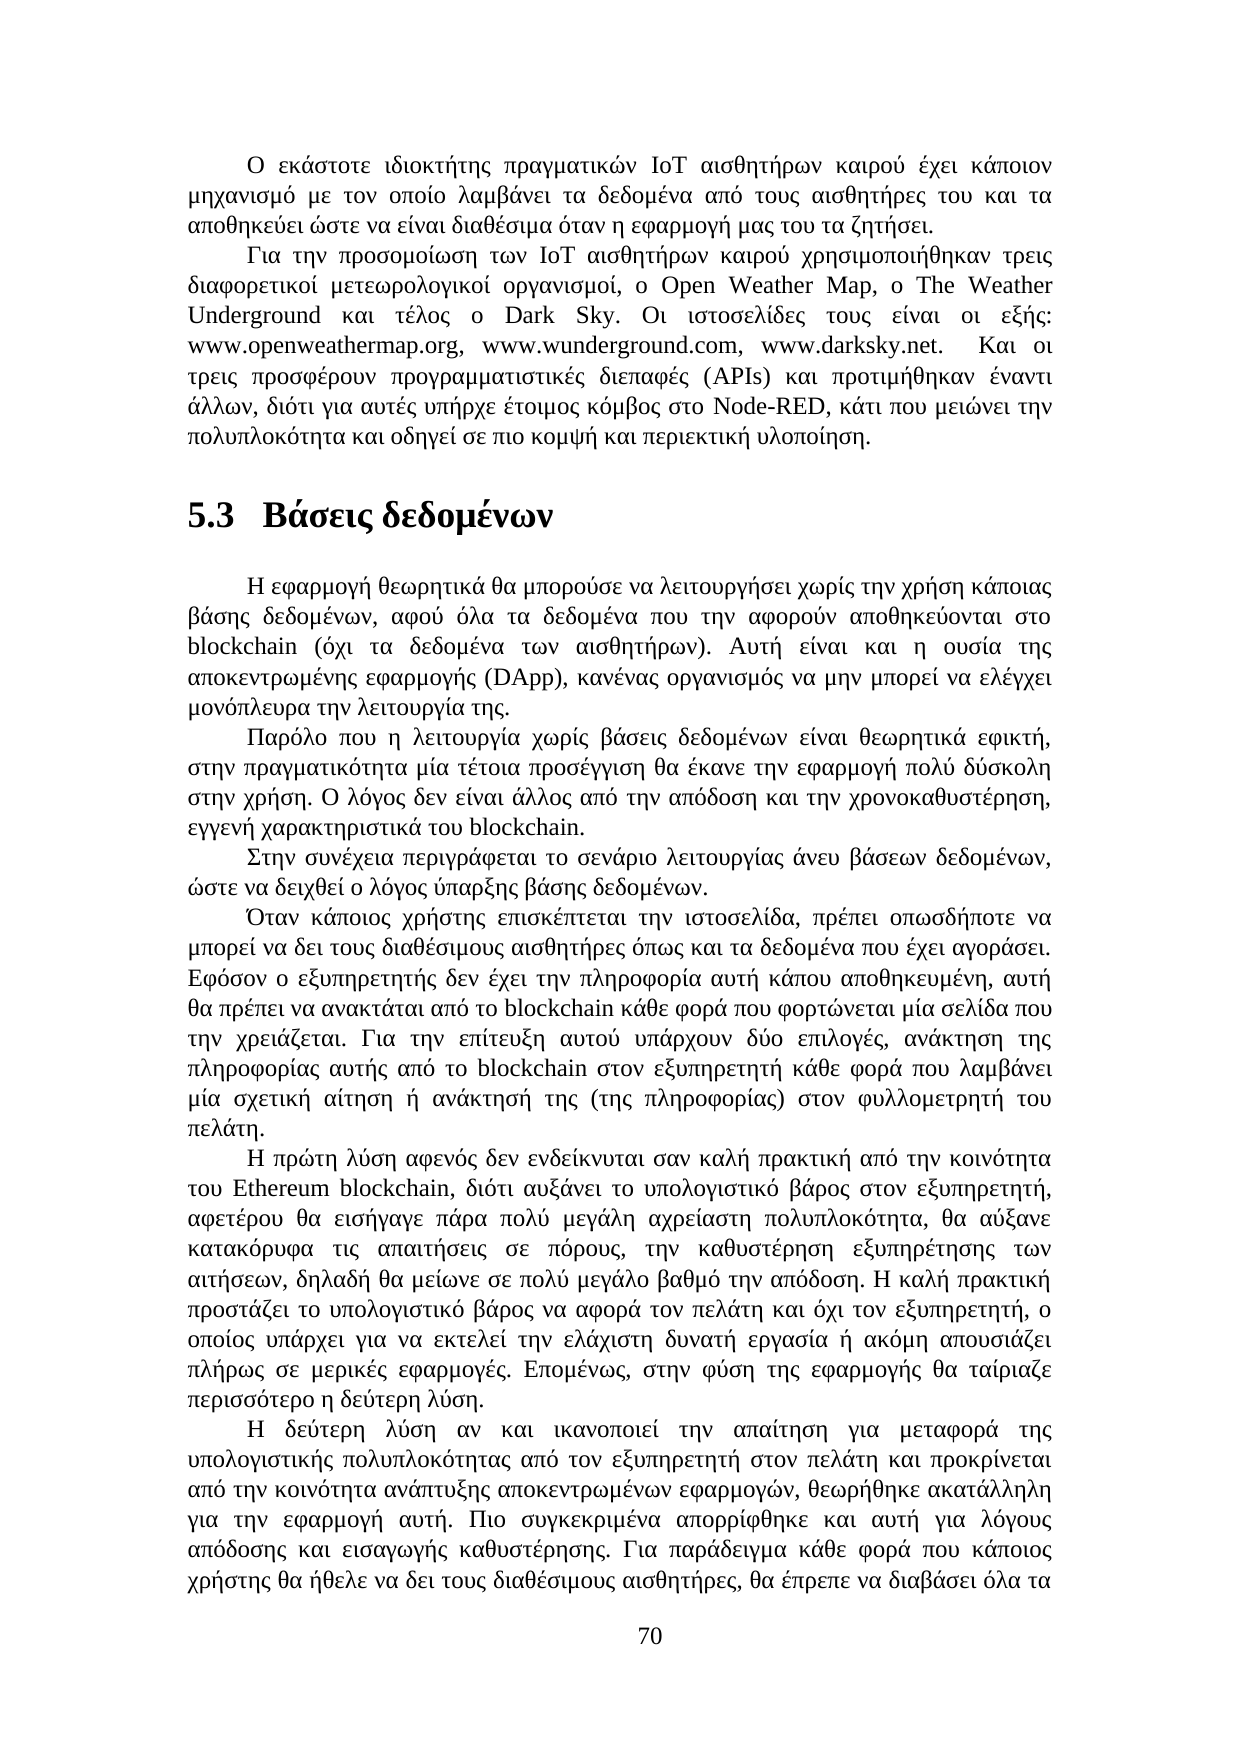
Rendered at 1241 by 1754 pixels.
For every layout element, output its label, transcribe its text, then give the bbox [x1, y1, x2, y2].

text Όταν κάποιος χρήστης επισκέπτεται την ιστοσελίδα, πρέπει οπωσδήποτε να μπορεί να δει τους διαθέσιμους αισθητήρες όπως και τα δεδομένα που έχει αγοράσει. Εφόσον ο εξυπηρετητής δεν έχει την πληροφορία αυτή κάπου αποθηκευμένη, αυτή θα πρέπει να ανακτάται από το blockchain κάθε φορά που φορτώνεται μία σελίδα που την χρειάζεται. Για την επίτευξη αυτού υπάρχουν δύο επιλογές, ανάκτηση της πληροφορίας αυτής από το blockchain στον εξυπηρετητή κάθε φορά που λαμβάνει μία σχετική αίτηση ή ανάκτησή της (της πληροφορίας) στον φυλλομετρητή του πελάτη. [187, 902, 1053, 1142]
text Η πρώτη λύση αφενός δεν ενδείκνυται σαν καλή πρακτική από την κοινότητα του Ethereum blockchain, διότι αυξάνει το υπολογιστικό βάρος στον εξυπηρετητή, αφετέρου θα εισήγαγε πάρα πολύ μεγάλη αχρείαστη πολυπλοκότητα, θα αύξανε κατακόρυφα τις απαιτήσεις σε πόρους, την καθυστέρηση εξυπηρέτησης των αιτήσεων, δηλαδή θα μείωνε σε πολύ μεγάλο βαθμό την απόδοση. Η καλή πρακτική προστάζει το υπολογιστικό βάρος να αφορά τον πελάτη και όχι τον εξυπηρετητή, ο οποίος υπάρχει για να εκτελεί την ελάχιστη δυνατή εργασία ή ακόμη απουσιάζει πλήρως σε μερικές εφαρμογές. Επομένως, στην φύση της εφαρμογής θα ταίριαζε περισσότερο η δεύτερη λύση. [187, 1143, 1053, 1413]
text Για την προσομοίωση των IoT αισθητήρων καιρού χρησιμοποιήθηκαν τρεις διαφορετικοί μετεωρολογικοί οργανισμοί, ο Open Weather Map, ο The Weather Underground και τέλος ο Dark Sky. Οι ιστοσελίδες τους είναι οι εξής: www.openweathermap.org, www.wunderground.com, www.darksky.net. Και οι τρεις προσφέρουν προγραμματιστικές διεπαφές (APIs) και προτιμήθηκαν έναντι άλλων, διότι για αυτές υπήρχε έτοιμος κόμβος στο Node-RED, κάτι που μειώνει την πολυπλοκότητα και οδηγεί σε πιο κομψή και περιεκτική υλοποίηση. [187, 240, 1053, 450]
text Παρόλο που η λειτουργία χωρίς βάσεις δεδομένων είναι θεωρητικά εφικτή, στην πραγματικότητα μία τέτοια προσέγγιση θα έκανε την εφαρμογή πολύ δύσκολη στην χρήση. Ο λόγος δεν είναι άλλος από την απόδοση και την χρονοκαθυστέρηση, εγγενή χαρακτηριστικά του blockchain. [187, 722, 1053, 841]
text Στην συνέχεια περιγράφεται το σενάριο λειτουργίας άνευ βάσεων δεδομένων, ώστε να δειχθεί ο λόγος ύπαρξης βάσης δεδομένων. [187, 842, 1053, 901]
subtitle Βάσεις δεδομένων [187, 493, 1053, 536]
text Ο εκάστοτε ιδιοκτήτης πραγματικών IoT αισθητήρων καιρού έχει κάποιον μηχανισμό με τον οποίο λαμβάνει τα δεδομένα από τους αισθητήρες του και τα αποθηκεύει ώστε να είναι διαθέσιμα όταν η εφαρμογή μας του τα ζητήσει. [187, 150, 1053, 239]
text Η εφαρμογή θεωρητικά θα μπορούσε να λειτουργήσει χωρίς την χρήση κάποιας βάσης δεδομένων, αφού όλα τα δεδομένα που την αφορούν αποθηκεύονται στο blockchain (όχι τα δεδομένα των αισθητήρων). Αυτή είναι και η ουσία της αποκεντρωμένης εφαρμογής (DApp), κανένας οργανισμός να μην μπορεί να ελέγχει μονόπλευρα την λειτουργία της. [187, 571, 1053, 720]
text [187, 1414, 1053, 1593]
